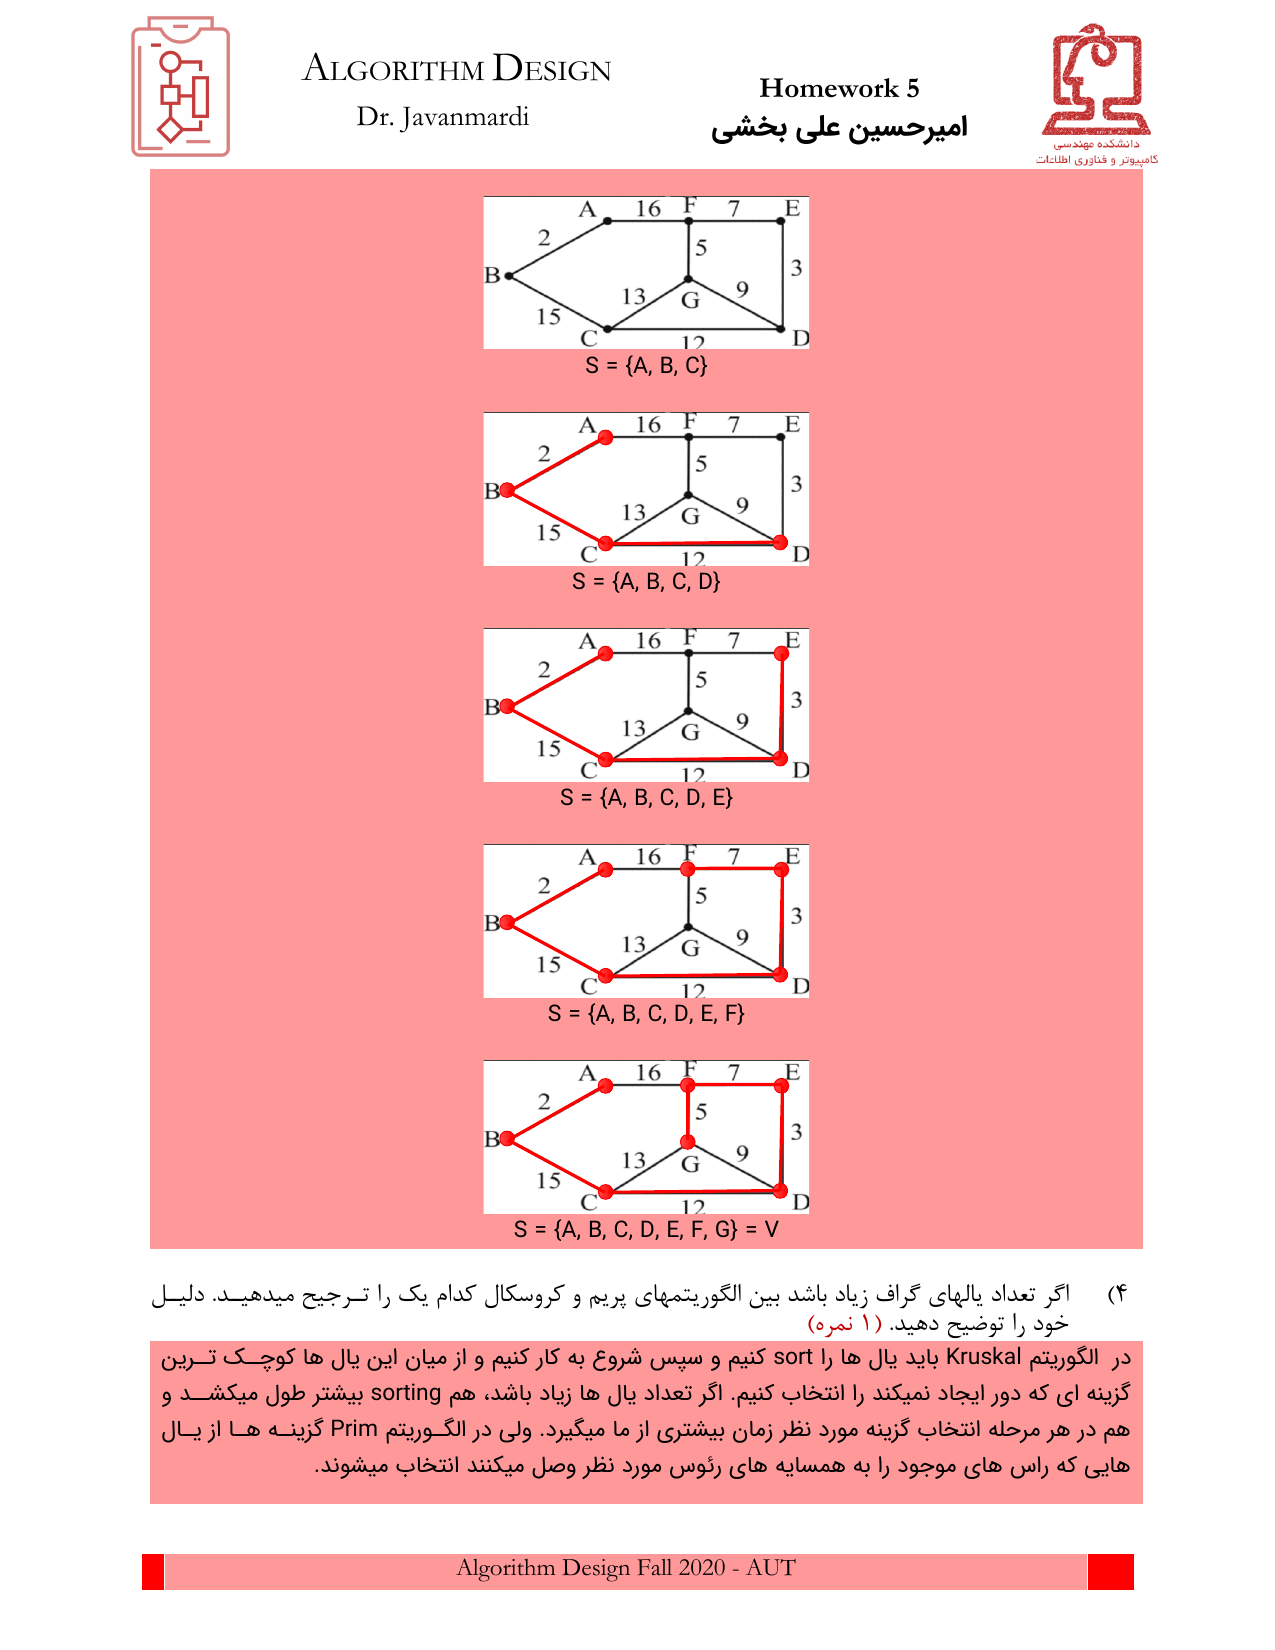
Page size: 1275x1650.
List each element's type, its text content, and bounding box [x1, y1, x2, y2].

list اگر تعداد یالهای گراف زیاد باشد بین الگوریتمهای پریم و کروسکال کدام یک را ترجیح میدهید. دلیل خود را توضیح دهید. (1 نمره) [150, 1282, 1106, 1341]
table_cell S = {A, B, C, D} [150, 385, 1143, 601]
table_cell S = {A, B, C} [150, 169, 1143, 385]
picture [483, 628, 810, 782]
table_cell S = {A, B, C, D, E} [150, 601, 1143, 817]
picture [483, 1060, 810, 1214]
picture [483, 844, 810, 998]
picture [483, 196, 810, 349]
table_header در الگوریتم Kruskal باید یال ها را sort کنیم و سپس شروع به کار کنیم و از میان این یال ها کوچک ترین گزینه ای که دور ایجاد نمیکند را انتخاب کنیم. اگر تعداد یال ها زیاد باشد، هم sorting بیشتر طول میکشد و هم در هر مرحله انتخاب گزینه مورد نظر زمان بیشتری از ما میگیرد. ولی در الگوریتم Prim گزینه ها از یال هایی که راس های موجود را به همسایه های رئوس مورد نظر وصل میکنند انتخاب میشوند. [150, 1341, 1143, 1504]
table_cell S = {A, B, C, D, E, F, G} = V [150, 1033, 1143, 1249]
table_cell S = {A, B, C, D, E, F} [150, 817, 1143, 1033]
picture [483, 412, 810, 566]
